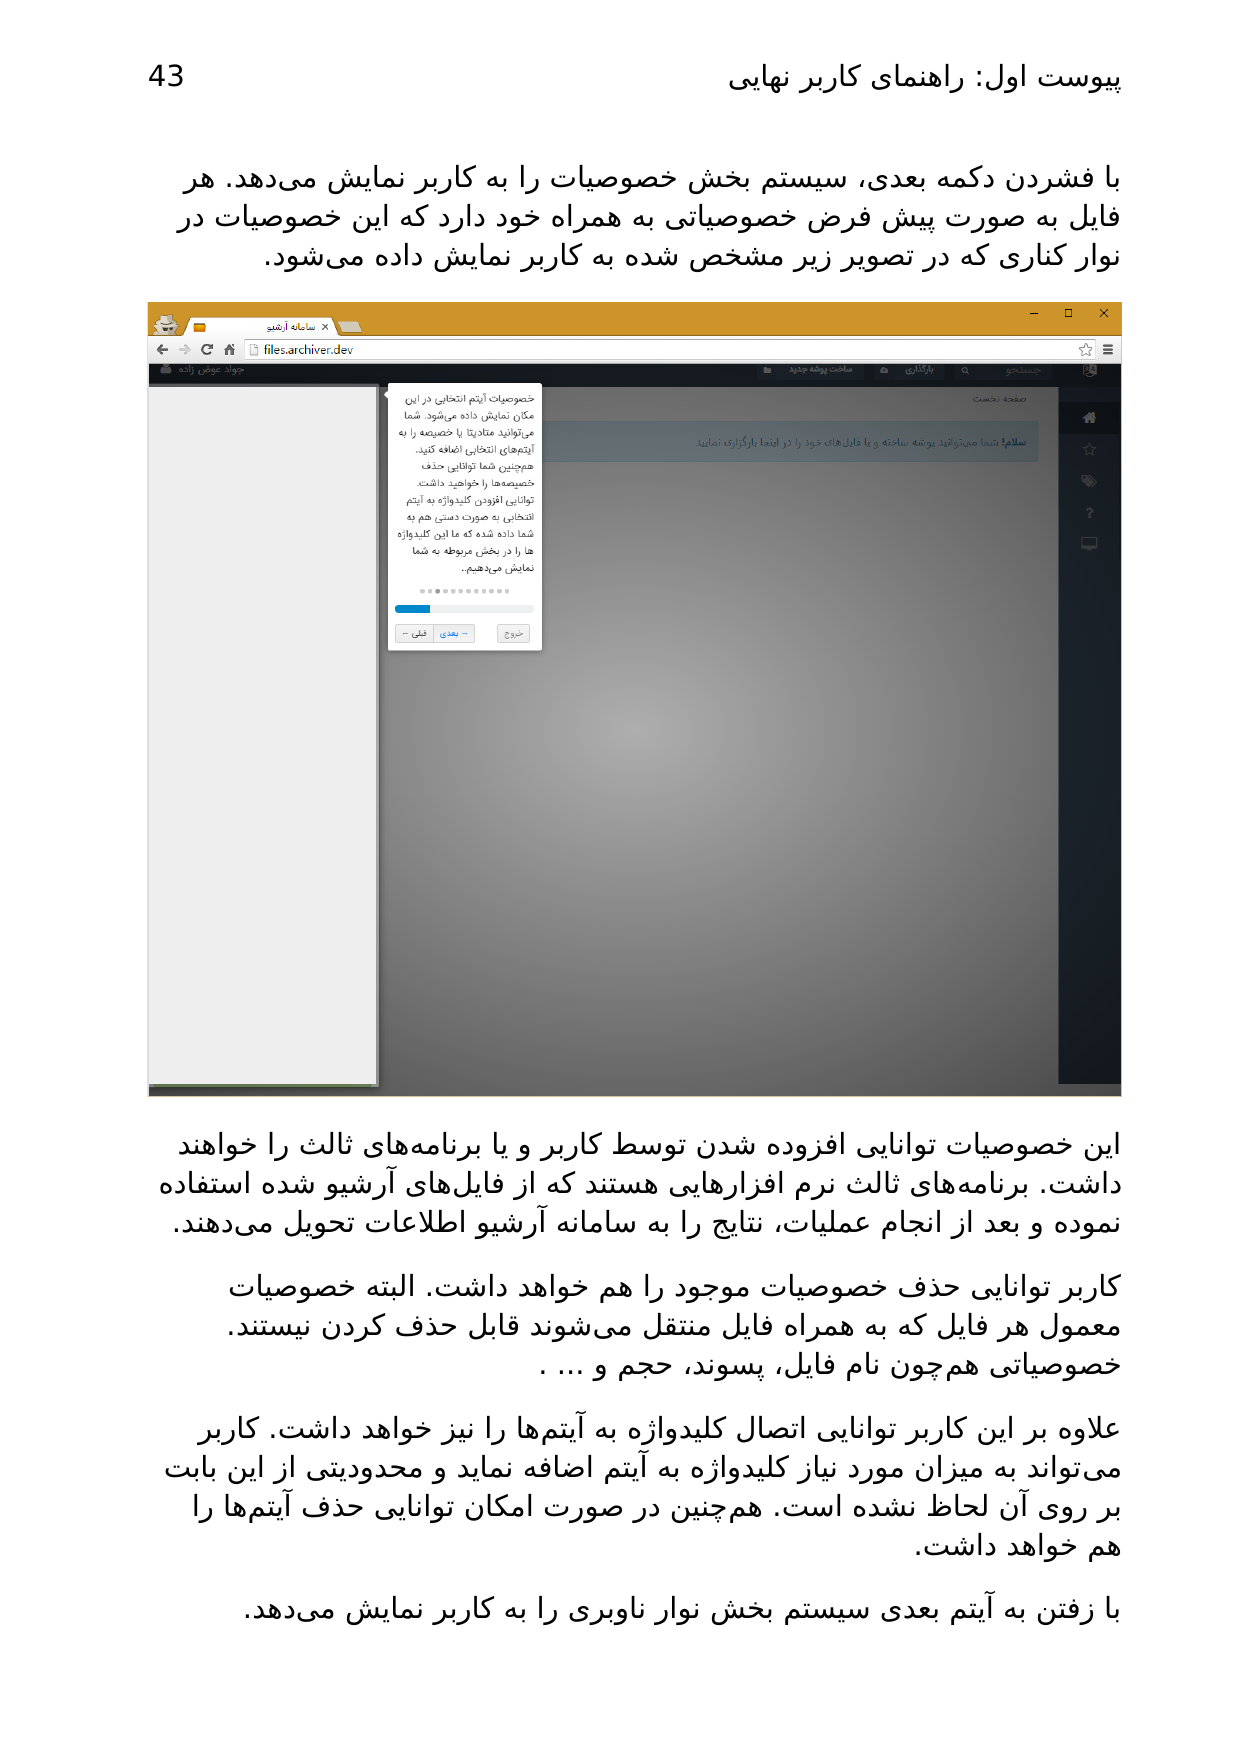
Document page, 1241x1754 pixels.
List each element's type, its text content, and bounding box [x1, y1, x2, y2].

text کاربر توانایی حذف خصوصیات موجود را هم خواهد داشت. البته خصوصیات معمول هر فایل که به همراه فایل منتقل می‌شوند قابل حذف کردن نیستند. خصوصیاتی هم‌چون نام فایل، پسوند، حجم و ... . [148, 1269, 1122, 1381]
text با فشردن دکمه بعدی، سیستم بخش خصوصیات را به کاربر نمایش می‌دهد. هر فایل به صورت پیش فرض خصوصیاتی به همراه خود دارد که این خصوصیات در نوار کناری که در تصویر زیر مشخص شده به کاربر نمایش داده می‌شود. [148, 160, 1122, 272]
picture [147, 302, 1122, 1097]
text این خصوصیات توانایی افزوده شدن توسط کاربر و یا برنامه‌های ثالث را خواهند داشت. برنامه‌های ثالث نرم افزارهایی هستند که از فایل‌های آرشیو شده استفاده نموده و بعد از انجام عملیات، نتایج را به تحویل می‌دهند. [148, 1127, 1122, 1239]
text با زفتن به آیتم بعدی سیستم بخش نوار ناوبری را به کاربر نمایش می‌دهد. [148, 1592, 1122, 1626]
text علاوه بر این کاربر توانایی اتصال کلیدواژه به آیتم‌ها را نیز خواهد داشت. کاربر می‌تواند به میزان مورد نیاز کلیدواژه به آیتم اضافه نماید و محدودیتی از این بابت بر روی آن لحاظ نشده است. هم‌چنین در صورت امکان توانایی حذف آیتم‌ها را هم خواهد داشت. [148, 1411, 1122, 1562]
